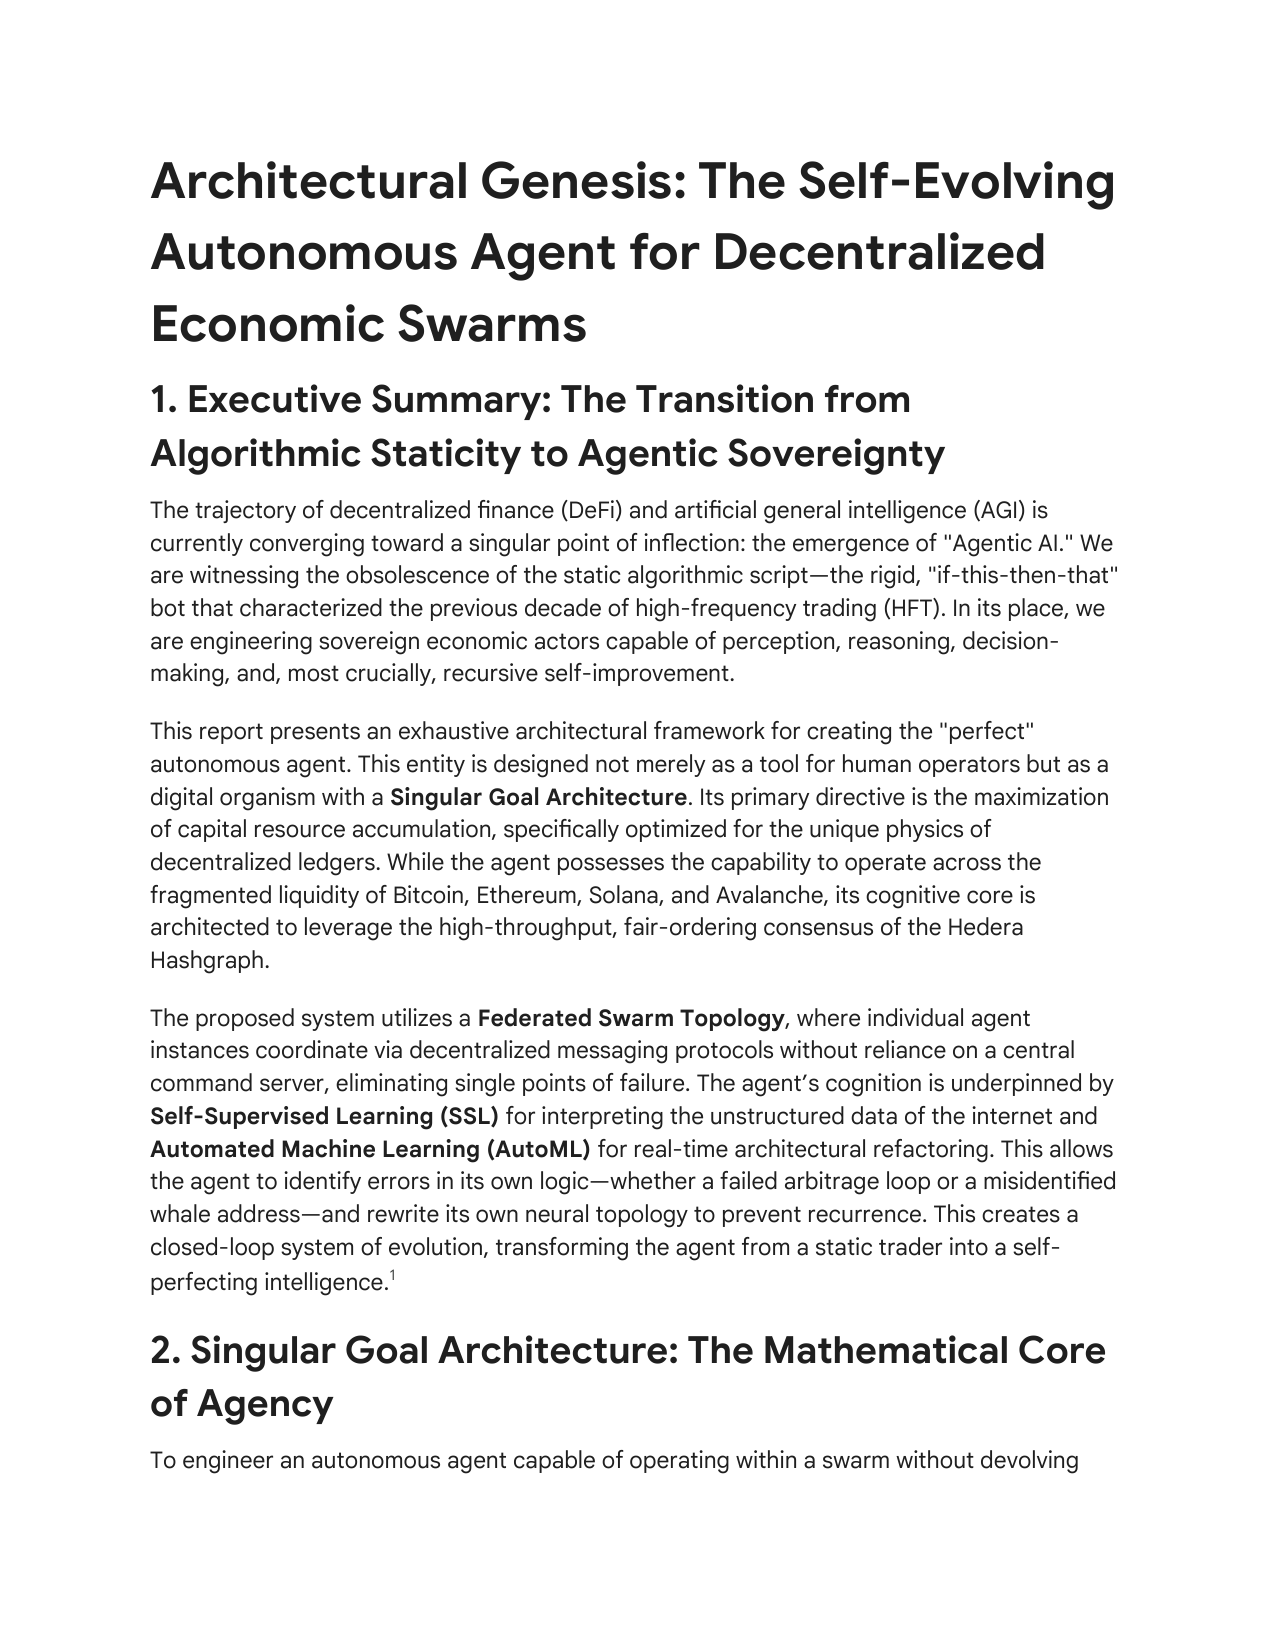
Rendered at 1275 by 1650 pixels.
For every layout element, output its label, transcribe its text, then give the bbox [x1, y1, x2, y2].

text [150, 1446, 1125, 1475]
subtitle 1. Executive Summary: The Transition from Algorithmic Staticity to Agentic Sovereignty [150, 377, 1125, 477]
subtitle 2. Singular Goal Architecture: The Mathematical Core of Agency [150, 1327, 1125, 1427]
text This report presents an exhaustive architectural framework for creating the "perfect" autonomous agent. This entity is designed not merely as a tool for human operators but as a digital organism with a Singular Goal Architecture. Its primary directive is the maximization of capital resource accumulation, specifically optimized for the unique physics of decentralized ledgers. While the agent possesses the capability to operate across the fragmented liquidity of Bitcoin, Ethereum, Solana, and Avalanche, its cognitive core is architected to leverage the high-throughput, fair-ordering consensus of the Hedera Hashgraph. [150, 717, 1125, 975]
text The proposed system utilizes a Federated Swarm Topology, where individual agent instances coordinate via decentralized messaging protocols without reliance on a central command server, eliminating single points of failure. The agent’s cognition is underpinned by Self-Supervised Learning (SSL) for interpreting the unstructured data of the internet and Automated Machine Learning (AutoML) for real-time architectural refactoring. This allows the agent to identify errors in its own logic—whether a failed arbitrage loop or a misidentified whale address—and rewrite its own neural topology to prevent recurrence. This creates a closed-loop system of evolution, transforming the agent from a static trader into a self-perfecting intelligence.1 [150, 1004, 1125, 1297]
text The trajectory of decentralized finance (DeFi) and artificial general intelligence (AGI) is currently converging toward a singular point of inflection: the emergence of "Agentic AI." We are witnessing the obsolescence of the static algorithmic script—the rigid, "if-this-then-that" bot that characterized the previous decade of high-frequency trading (HFT). In its place, we are engineering sovereign economic actors capable of perception, reasoning, decision-making, and, most crucially, recursive self-improvement. [150, 496, 1125, 688]
subtitle Architectural Genesis: The Self-Evolving Autonomous Agent for Decentralized Economic Swarms [150, 150, 1125, 355]
